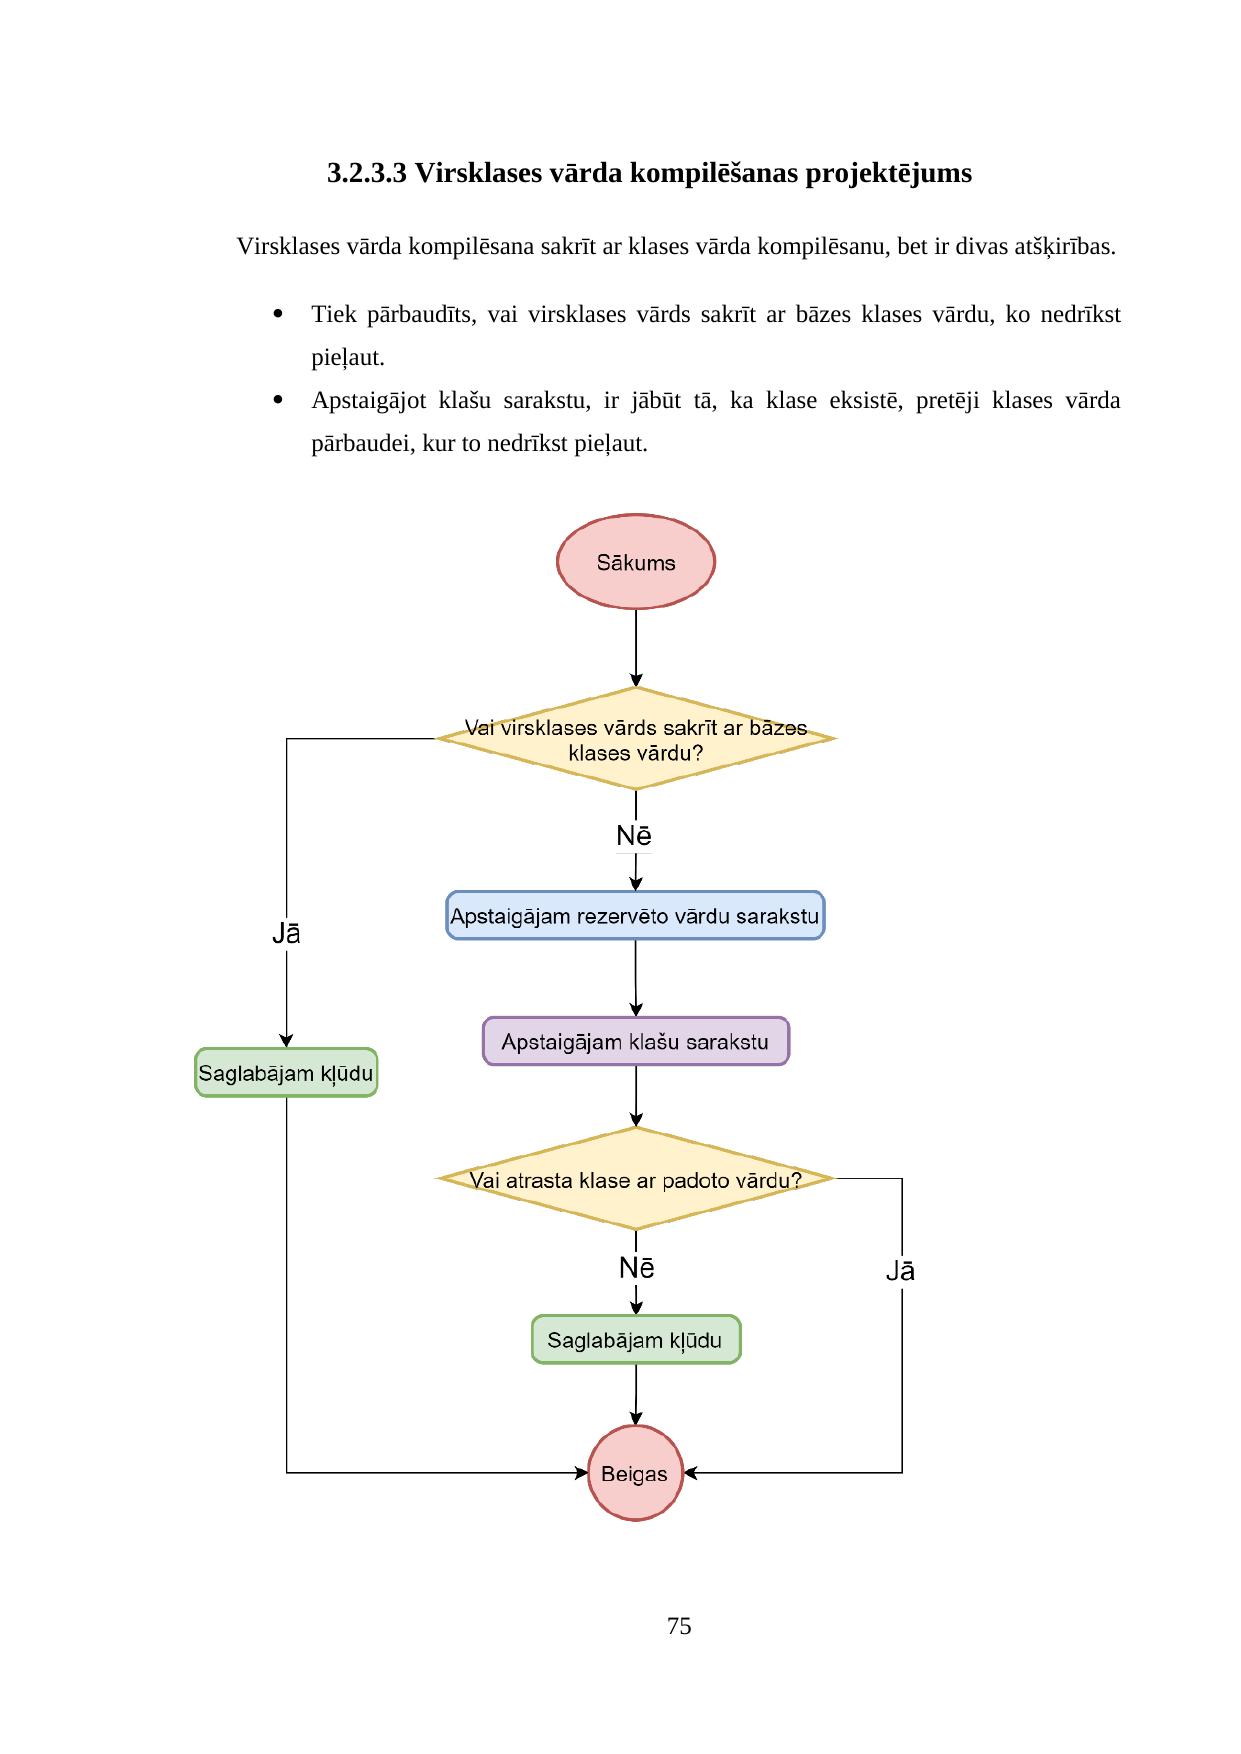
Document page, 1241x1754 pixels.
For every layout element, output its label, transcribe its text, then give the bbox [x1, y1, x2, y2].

list Apstaigājot klašu sarakstu, ir jābūt tā, ka klase eksistē, pretēji klases vārda pārbaudei, kur to nedrīkst pieļaut. [273, 385, 1122, 457]
subtitle 3.2.3.3 Virsklases vārda kompilēšanas projektējums [177, 156, 1122, 189]
text Virsklases vārda kompilēsana sakrīt ar klases vārda kompilēsanu, bet ir divas atšķirības. [177, 231, 1122, 259]
picture [177, 496, 931, 1536]
list Tiek pārbaudīts, vai virsklases vārds sakrīt ar bāzes klases vārdu, ko nedrīkst pieļaut. [273, 299, 1122, 371]
